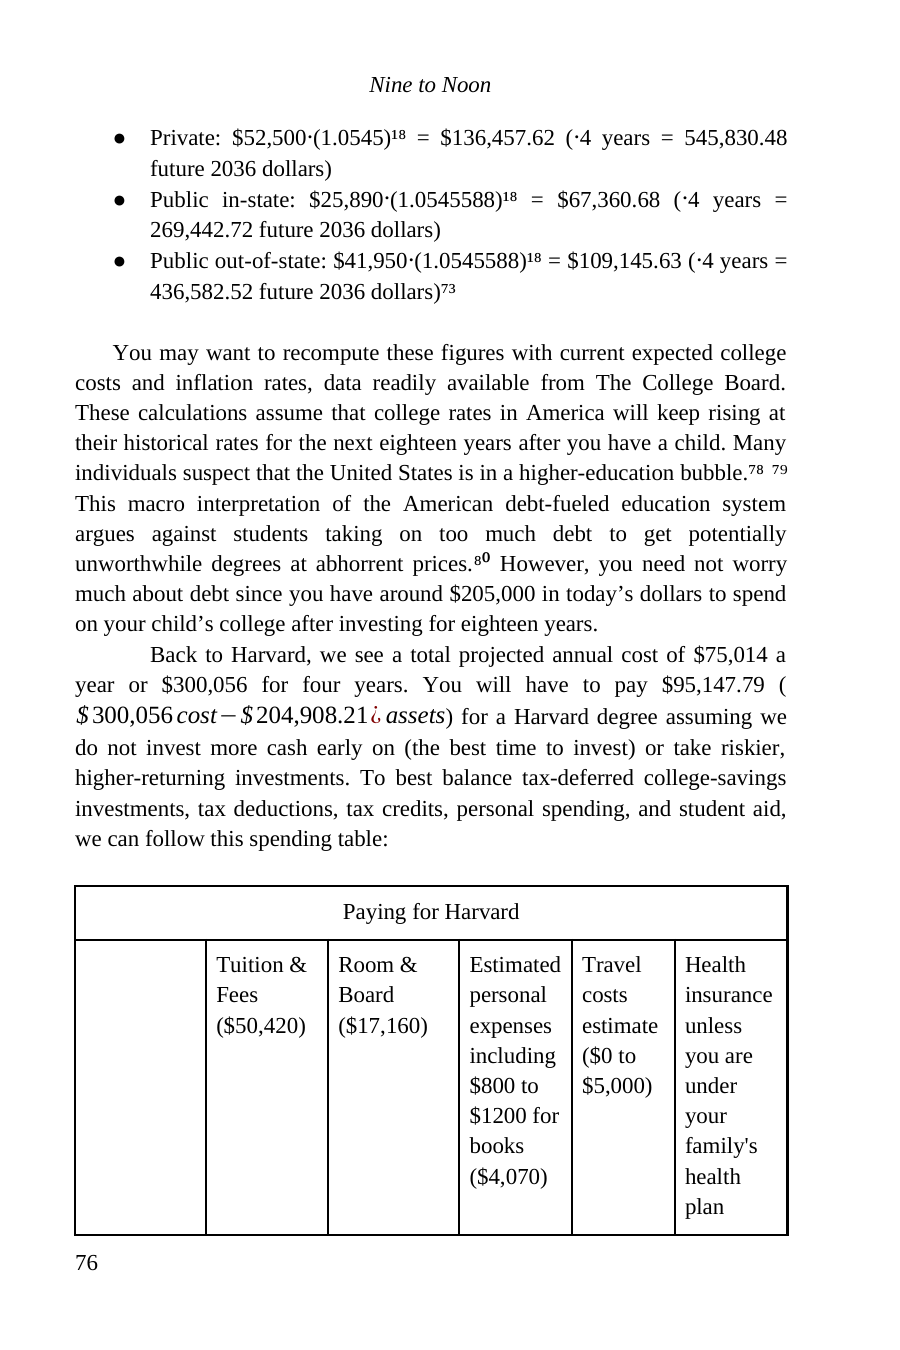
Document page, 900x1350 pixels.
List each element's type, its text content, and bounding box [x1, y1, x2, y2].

table_cell Room & Board ($17,160) [329, 941, 458, 1234]
list Public in-state: $25,890(1.0545588)¹⁸ = $67,360.68 (4 years = 269,442.72 future 2036 dollars) [112, 185, 787, 243]
text You may want to recompute these figures with current expected college costs and inflation rates, data readily available from The College Board. These calculations assume that college rates in America will keep rising at their historical rates for the next eighteen years after you have a child. Many individuals suspect that the United States is in a higher-education bubble.⁷⁸ ⁷⁹ This macro interpretation of the American debt-fueled education system argues against students taking on too much debt to get potentially unworthwhile degrees at abhorrent prices.⁸⁰ However, you need not worry much about debt since you have around $205,000 in today’s dollars to spend on your child’s college after investing for eighteen years. [75, 339, 787, 637]
table_cell Estimated personal expenses including $800 to $1200 for books ($4,070) [460, 941, 571, 1234]
table_cell Travel costs estimate ($0 to $5,000) [573, 941, 674, 1234]
table_cell Tuition & Fees ($50,420) [207, 941, 327, 1234]
text Back to Harvard, we see a total projected annual cost of $75,014 a year or $300,056 for four years. You will have to pay $95,147.79 () for a Harvard degree assuming we do not invest more cash early on (the best time to invest) or take riskier, higher-returning investments. To best balance tax-deferred college-savings investments, tax deductions, tax credits, personal spending, and student aid, we can follow this spending table: [75, 641, 787, 851]
table_cell [76, 941, 205, 1234]
table_header Paying for Harvard [76, 887, 786, 939]
table_cell Health insurance unless you are under your family's health plan ($3,364) [676, 941, 786, 1234]
list Public out-of-state: $41,950(1.0545588)¹⁸ = $109,145.63 (4 years = 436,582.52 future 2036 dollars)⁷³ [112, 247, 787, 304]
list Private: $52,500(1.0545)¹⁸ = $136,457.62 (4 years = 545,830.48 future 2036 dollars) [112, 123, 787, 181]
